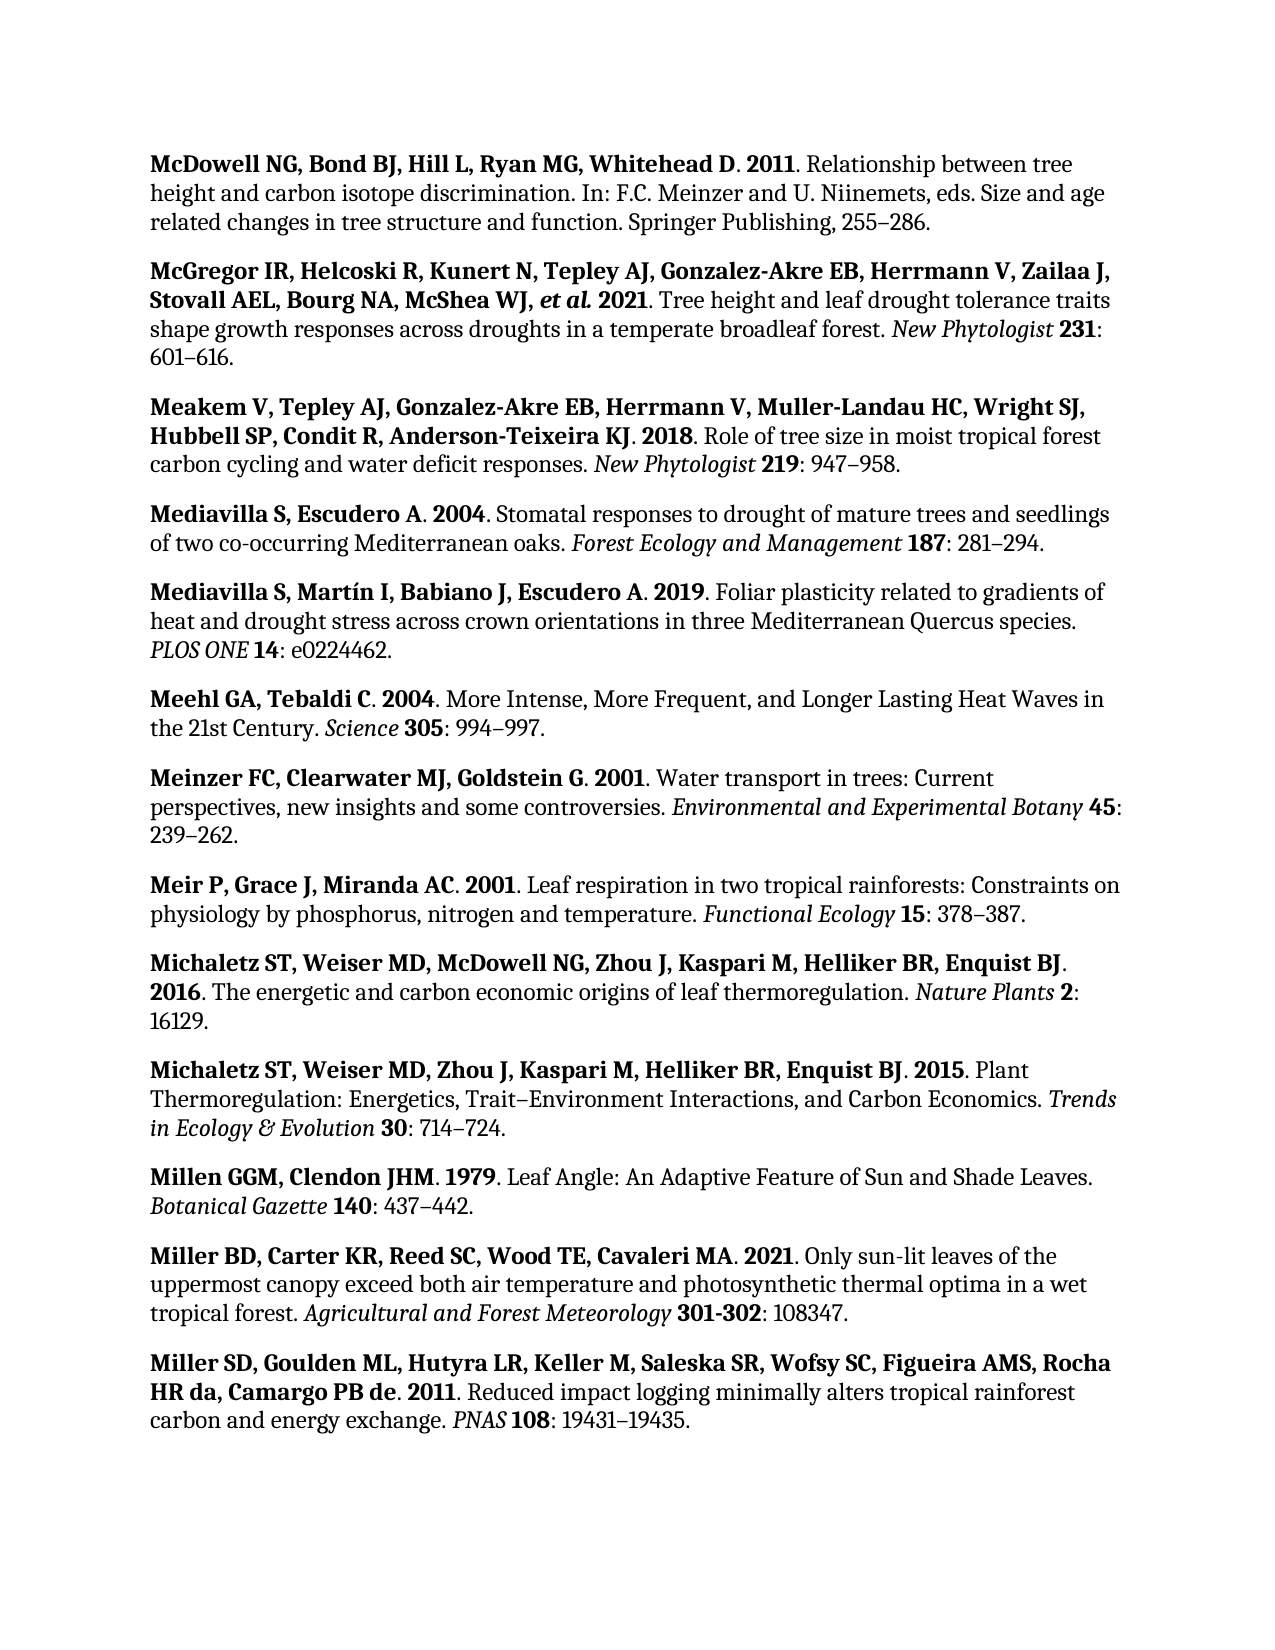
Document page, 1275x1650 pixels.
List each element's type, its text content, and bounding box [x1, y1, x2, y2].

text McDowell NG, Bond BJ, Hill L, Ryan MG, Whitehead D. 2011. Relationship between tree height and carbon isotope discrimination. In: F.C. Meinzer and U. Niinemets, eds. Size and age related changes in tree structure and function. Springer Publishing, 255–286. [150, 150, 1125, 236]
text Meinzer FC, Clearwater MJ, Goldstein G. 2001. Water transport in trees: Current perspectives, new insights and some controversies. Environmental and Experimental Botany 45: 239–262. [150, 764, 1125, 850]
text Meakem V, Tepley AJ, Gonzalez-Akre EB, Herrmann V, Muller-Landau HC, Wright SJ, Hubbell SP, Condit R, Anderson-Teixeira KJ. 2018. Role of tree size in moist tropical forest carbon cycling and water deficit responses. New Phytologist 219: 947–958. [150, 393, 1125, 479]
text Mediavilla S, Escudero A. 2004. Stomatal responses to drought of mature trees and seedlings of two co-occurring Mediterranean oaks. Forest Ecology and Management 187: 281–294. [150, 500, 1125, 557]
text Meir P, Grace J, Miranda AC. 2001. Leaf respiration in two tropical rainforests: Constraints on physiology by phosphorus, nitrogen and temperature. Functional Ecology 15: 378–387. [150, 871, 1125, 928]
text Michaletz ST, Weiser MD, Zhou J, Kaspari M, Helliker BR, Enquist BJ. 2015. Plant Thermoregulation: Energetics, Trait–Environment Interactions, and Carbon Economics. Trends in Ecology & Evolution 30: 714–724. [150, 1056, 1125, 1142]
text Michaletz ST, Weiser MD, McDowell NG, Zhou J, Kaspari M, Helliker BR, Enquist BJ. 2016. The energetic and carbon economic origins of leaf thermoregulation. Nature Plants 2: 16129. [150, 949, 1125, 1035]
text Miller SD, Goulden ML, Hutyra LR, Keller M, Saleska SR, Wofsy SC, Figueira AMS, Rocha HR da, Camargo PB de. 2011. Reduced impact logging minimally alters tropical rainforest carbon and energy exchange. PNAS 108: 19431–19435. [150, 1349, 1125, 1435]
text Meehl GA, Tebaldi C. 2004. More Intense, More Frequent, and Longer Lasting Heat Waves in the 21st Century. Science 305: 994–997. [150, 685, 1125, 743]
text Millen GGM, Clendon JHM. 1979. Leaf Angle: An Adaptive Feature of Sun and Shade Leaves. Botanical Gazette 140: 437–442. [150, 1163, 1125, 1221]
text McGregor IR, Helcoski R, Kunert N, Tepley AJ, Gonzalez-Akre EB, Herrmann V, Zailaa J, Stovall AEL, Bourg NA, McShea WJ, et al. 2021. Tree height and leaf drought tolerance traits shape growth responses across droughts in a temperate broadleaf forest. New Phytologist 231: 601–616. [150, 257, 1125, 372]
text Mediavilla S, Martín I, Babiano J, Escudero A. 2019. Foliar plasticity related to gradients of heat and drought stress across crown orientations in three Mediterranean Quercus species. PLOS ONE 14: e0224462. [150, 578, 1125, 664]
text Miller BD, Carter KR, Reed SC, Wood TE, Cavaleri MA. 2021. Only sun-lit leaves of the uppermost canopy exceed both air temperature and photosynthetic thermal optima in a wet tropical forest. Agricultural and Forest Meteorology 301-302: 108347. [150, 1242, 1125, 1328]
